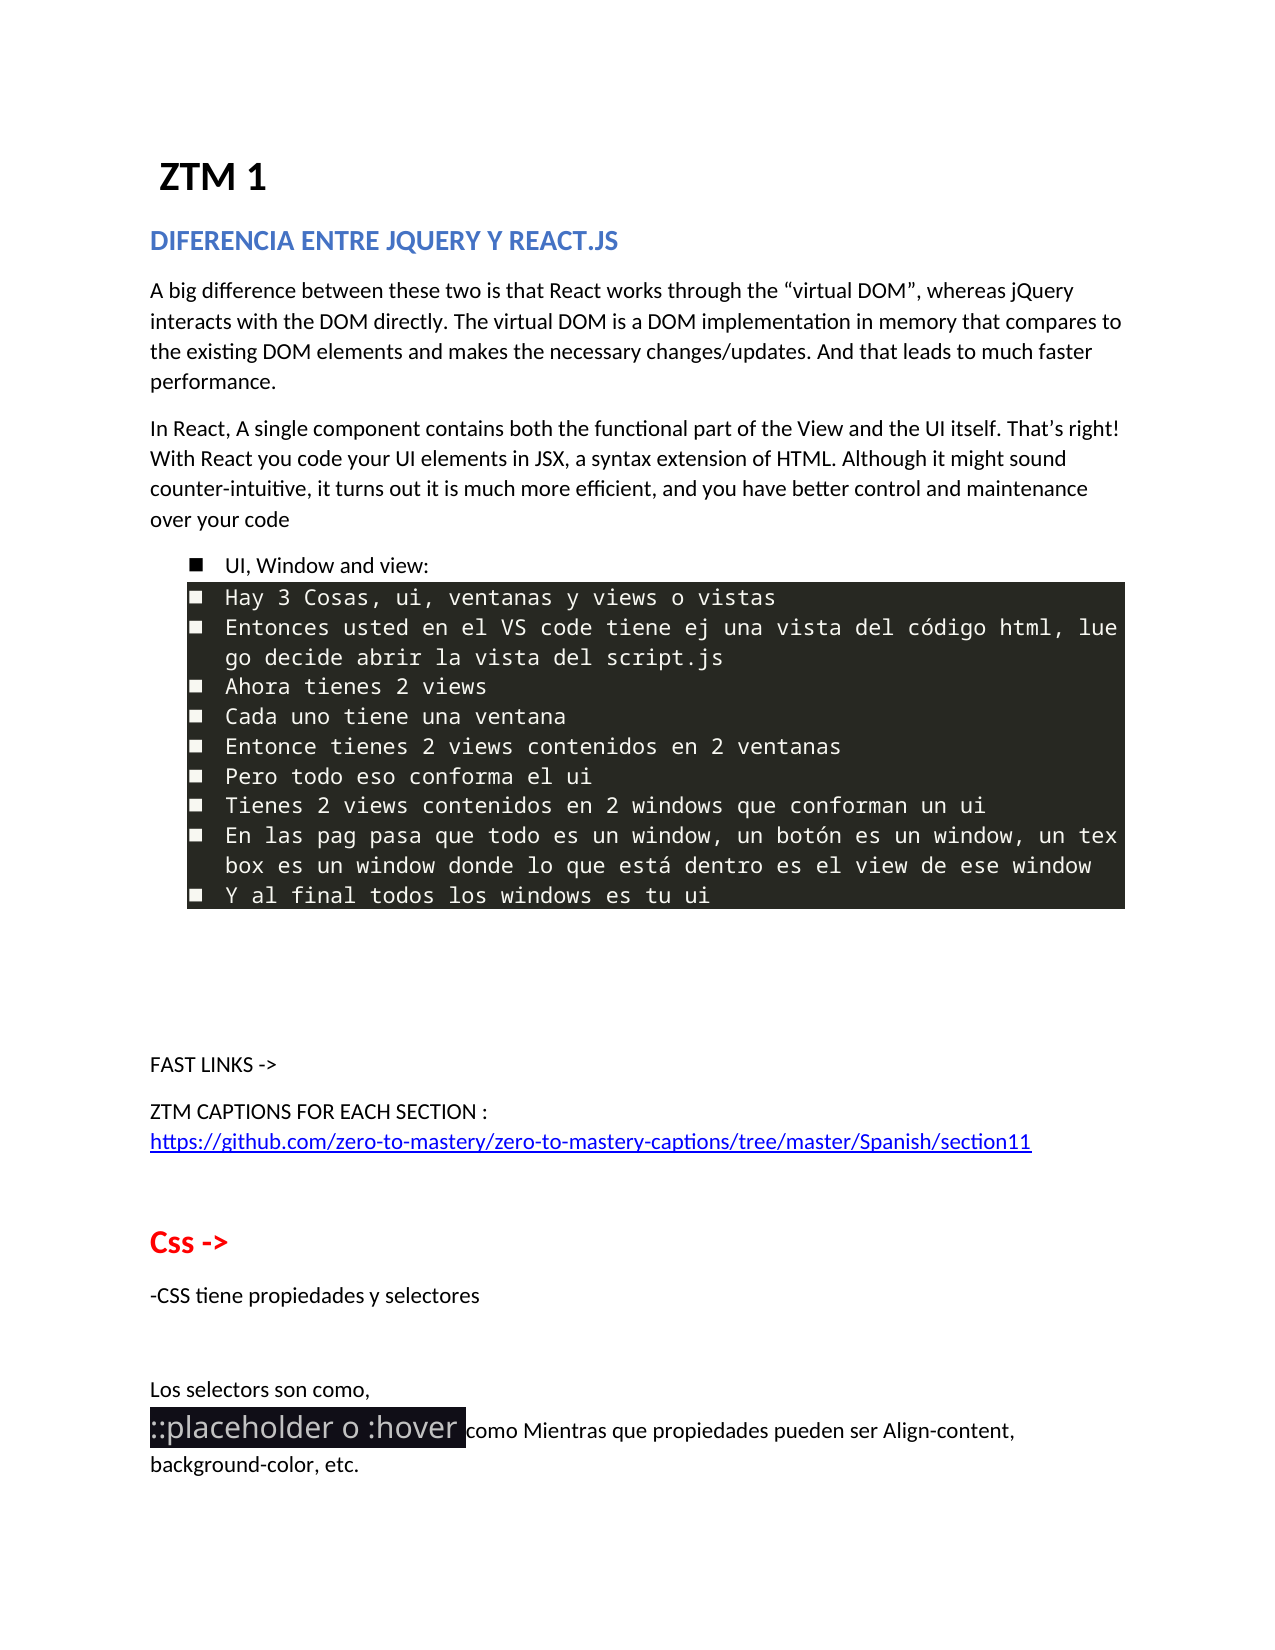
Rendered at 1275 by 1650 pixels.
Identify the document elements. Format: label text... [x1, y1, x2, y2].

list Pero todo eso conforma el ui [187, 761, 1125, 790]
list Y al final todos los windows es tu ui [187, 880, 1125, 909]
text Css -> [150, 1221, 1125, 1262]
text DIFERENCIA ENTRE JQUERY Y REACT.JS [150, 222, 1125, 257]
list Entonce tienes 2 views contenidos en 2 ventanas [187, 731, 1125, 761]
list Ahora tienes 2 views [187, 671, 1125, 701]
text Los selectors son como, ::placeholder o :hover como Mientras que propiedades pueden ser Align-content, background-color, etc. [150, 1375, 1125, 1478]
text ZTM 1 [150, 150, 1125, 201]
text -CSS tiene propiedades y selectores [150, 1282, 1125, 1310]
text A big difference between these two is that React works through the “virtual DOM”, whereas jQuery interacts with the DOM directly. The virtual DOM is a DOM implementation in memory that compares to the existing DOM elements and makes the necessary changes/updates. And that leads to much faster performance. [150, 277, 1125, 395]
list Tienes 2 views contenidos en 2 windows que conforman un ui [187, 790, 1125, 820]
list UI, Window and view: [187, 552, 1125, 580]
list Cada uno tiene una ventana [187, 701, 1125, 731]
text FAST LINKS -> [150, 1050, 1125, 1078]
list En las pag pasa que todo es un window, un botón es un window, un texbox es un window donde lo que está dentro es el view de ese window [187, 820, 1125, 880]
list Entonces usted en el VS code tiene ej una vista del código html, luego decide abrir la vista del script.js [187, 612, 1125, 671]
list Hay 3 Cosas, ui, ventanas y views o vistas [187, 582, 1125, 612]
text ZTM CAPTIONS FOR EACH SECTION : https://github.com/zero-to-mastery/zero-to-mastery-captions/tree/master/Spanish/section11 [150, 1097, 1125, 1155]
text In React, A single component contains both the functional part of the View and the UI itself. That’s right! With React you code your UI elements in JSX, a syntax extension of HTML. Although it might sound counter-intuitive, it turns out it is much more efficient, and you have better control and maintenance over your code [150, 414, 1125, 533]
